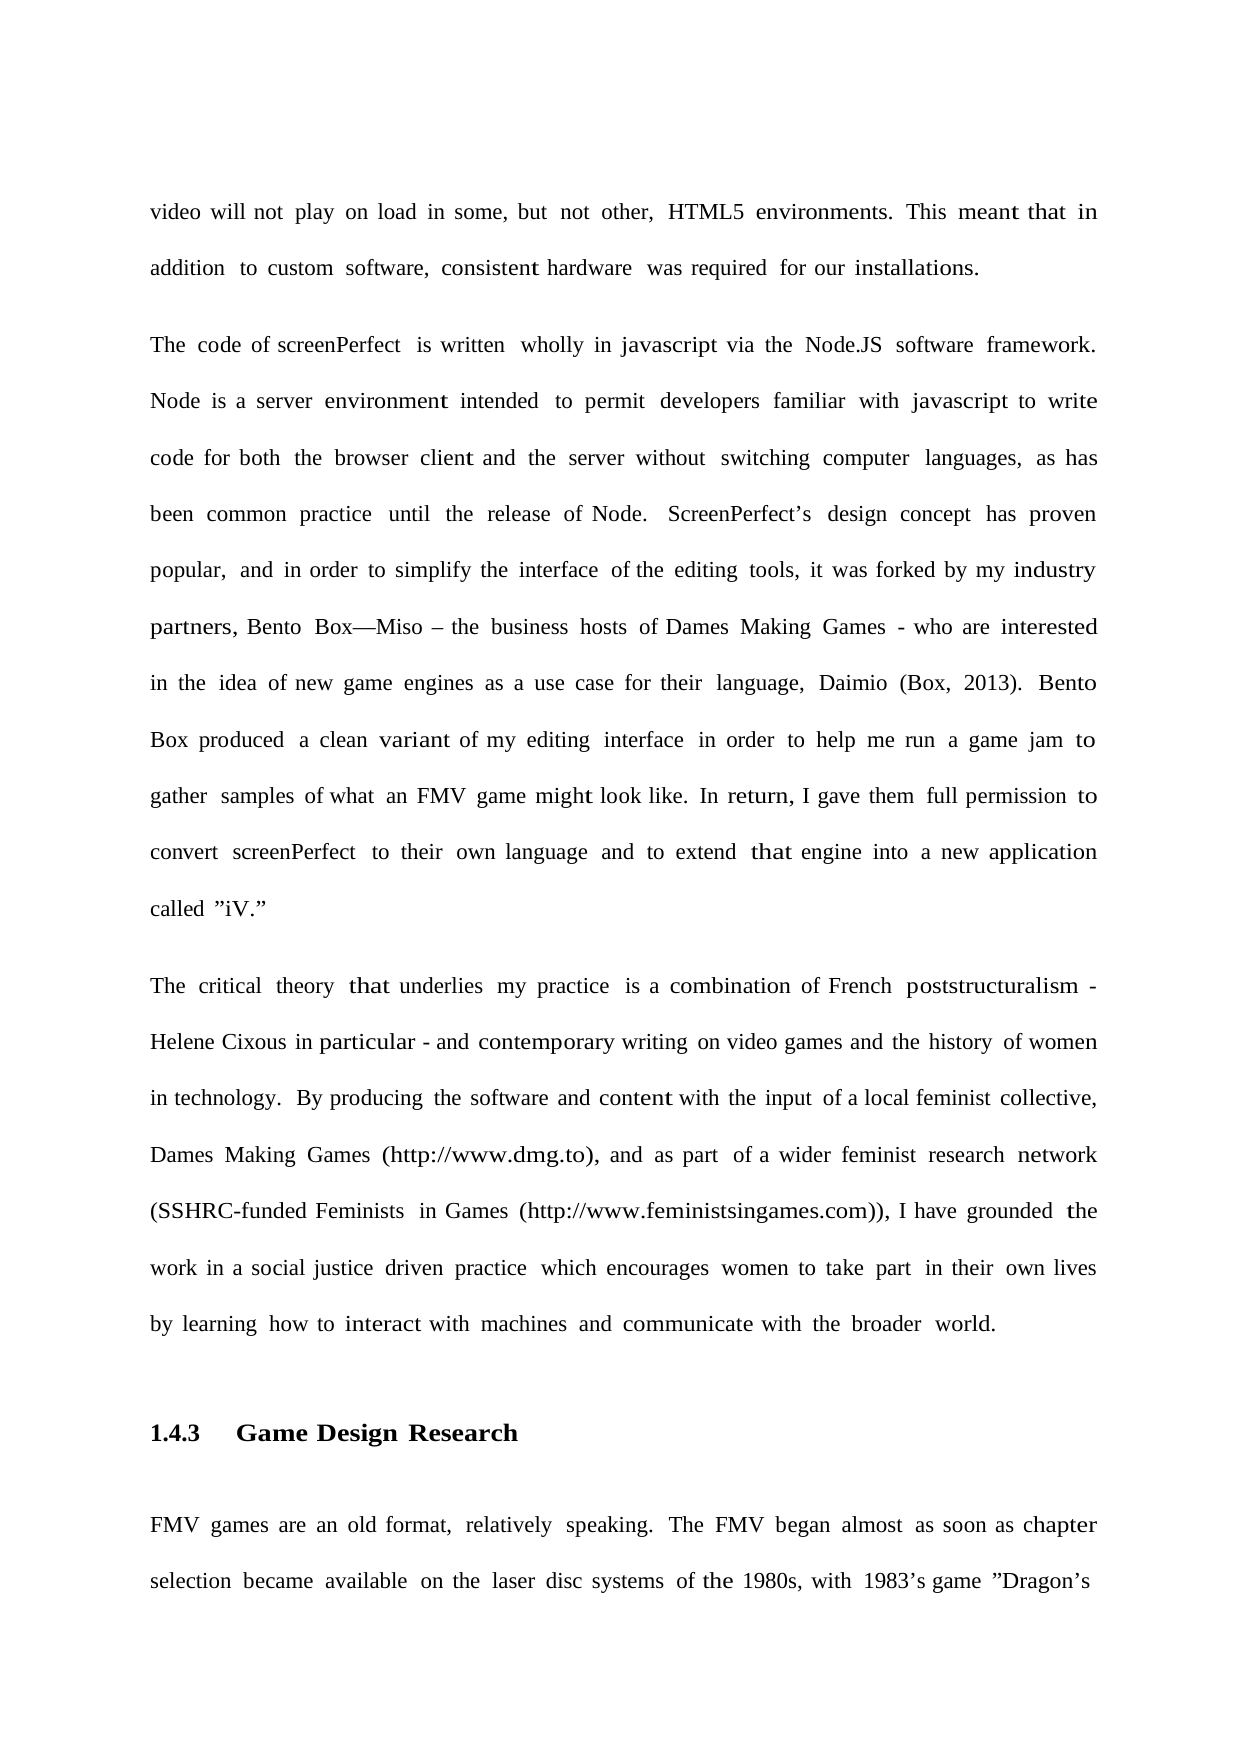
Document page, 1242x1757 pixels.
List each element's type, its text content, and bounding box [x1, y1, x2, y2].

text FMV games are an old format, relatively speaking. The FMV began almost as soon as chapter selection became available on the laser disc systems of the 1980s, with 1983’s game ”Dragon’s [150, 1511, 1098, 1594]
text video will not play on load in some, but not other, HTML5 environments. This meant that in addition to custom software, consistent hardware was required for our installations. [150, 198, 1098, 280]
text The code of screenPerfect is written wholly in javascript via the Node.JS software framework. Node is a server environment intended to permit developers familiar with javascript to write code for both the browser client and the server without switching computer languages, as has been common practice until the release of Node. ScreenPerfect’s design concept has proven popular, and in order to simplify the interface of the editing tools, it was forked by my industry partners, Bento Box—Miso – the business hosts of Dames Making Games - who are interested in the idea of new game engines as a use case for their language, Daimio (Box, 2013). Bento Box produced a clean variant of my editing interface in order to help me run a game jam to gather samples of what an FMV game might look like. In return, I gave them full permission to convert screenPerfect to their own language and to extend that engine into a new application called ”iV.” [150, 331, 1098, 921]
text 1.4.3 Game Design Research [150, 1418, 524, 1447]
text The critical theory that underlies my practice is a combination of French poststructuralism - Helene Cixous in particular - and contemporary writing on video games and the history of women in technology. By producing the software and content with the input of a local feminist collective, Dames Making Games (http://www.dmg.to), and as part of a wider feminist research network (SSHRC-funded Feminists in Games (http://www.feministsingames.com)), I have grounded the work in a social justice driven practice which encourages women to take part in their own lives by learning how to interact with machines and communicate with the broader world. [150, 972, 1098, 1336]
